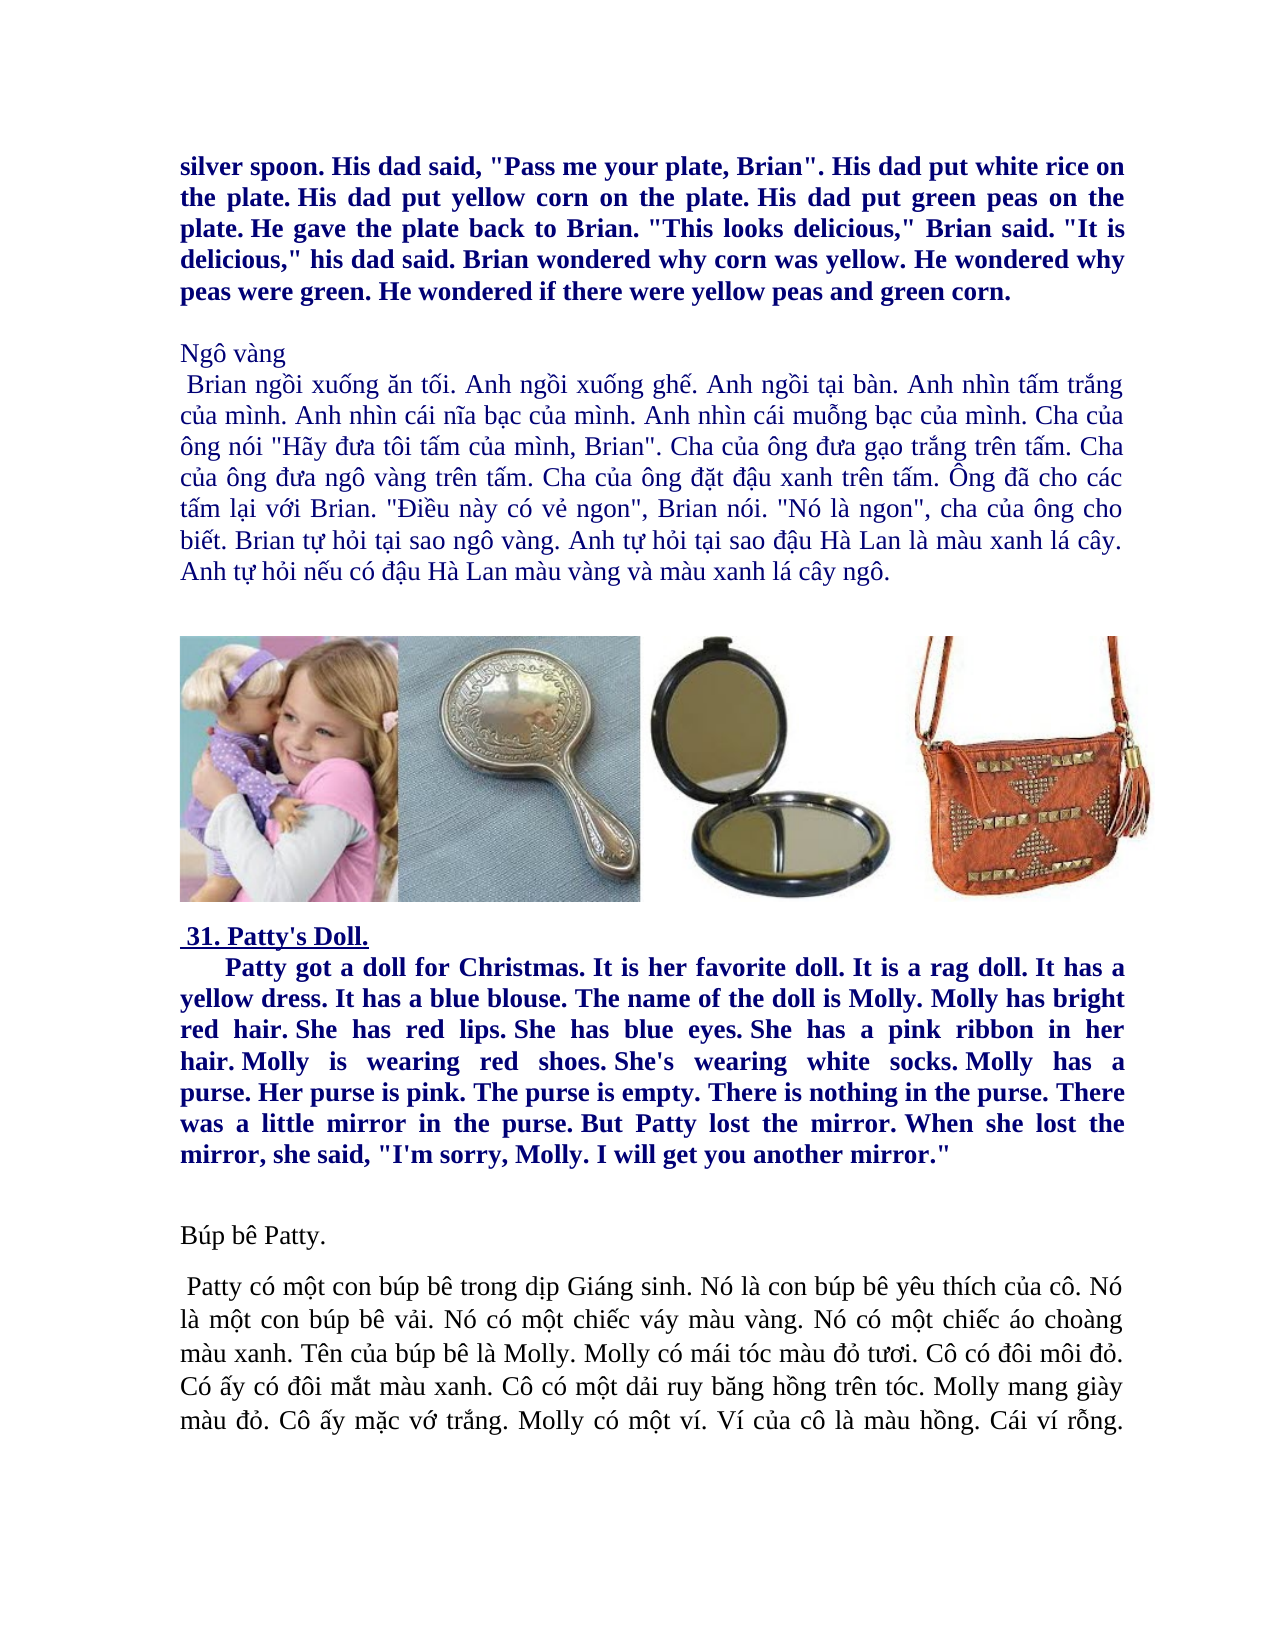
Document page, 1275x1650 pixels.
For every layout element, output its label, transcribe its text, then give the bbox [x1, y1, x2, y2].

text Brian ngồi xuống ăn tối. Anh ngồi xuống ghế. Anh ngồi tại bàn. Anh nhìn tấm trắng của mình. Anh nhìn cái nĩa bạc của mình. Anh nhìn cái muỗng bạc của mình. Cha của ông nói "Hãy đưa tôi tấm của mình, Brian". Cha của ông đưa gạo trắng trên tấm. Cha của ông đưa ngô vàng trên tấm. Cha của ông đặt đậu xanh trên tấm. Ông đã cho các tấm lại với Brian. "Điều này có vẻ ngon", Brian nói. "Nó là ngon", cha của ông cho biết. Brian tự hỏi tại sao ngô vàng. Anh tự hỏi tại sao đậu Hà Lan là màu xanh lá cây. Anh tự hỏi nếu có đậu Hà Lan màu vàng và màu xanh lá cây ngô. [180, 368, 1125, 586]
picture [179, 636, 1155, 902]
text Patty got a doll for Christmas. It is her favorite doll. It is a rag doll. It has a yellow dress. It has a blue blouse. The name of the doll is Molly. Molly has bright red hair. She has red lips. She has blue eyes. She has a pink ribbon in her hair. Molly is wearing red shoes. She's wearing white socks. Molly has a purse. Her purse is pink. The purse is empty. There is nothing in the purse. There was a little mirror in the purse. But Patty lost the mirror. When she lost the mirror, she said, "I'm sorry, Molly. I will get you another mirror." [180, 951, 1125, 1169]
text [180, 1269, 1125, 1435]
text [180, 150, 1125, 306]
text Búp bê Patty. [180, 1219, 1125, 1251]
text 31. Patty's Doll. [180, 920, 1125, 951]
text Ngô vàng [180, 337, 1125, 368]
